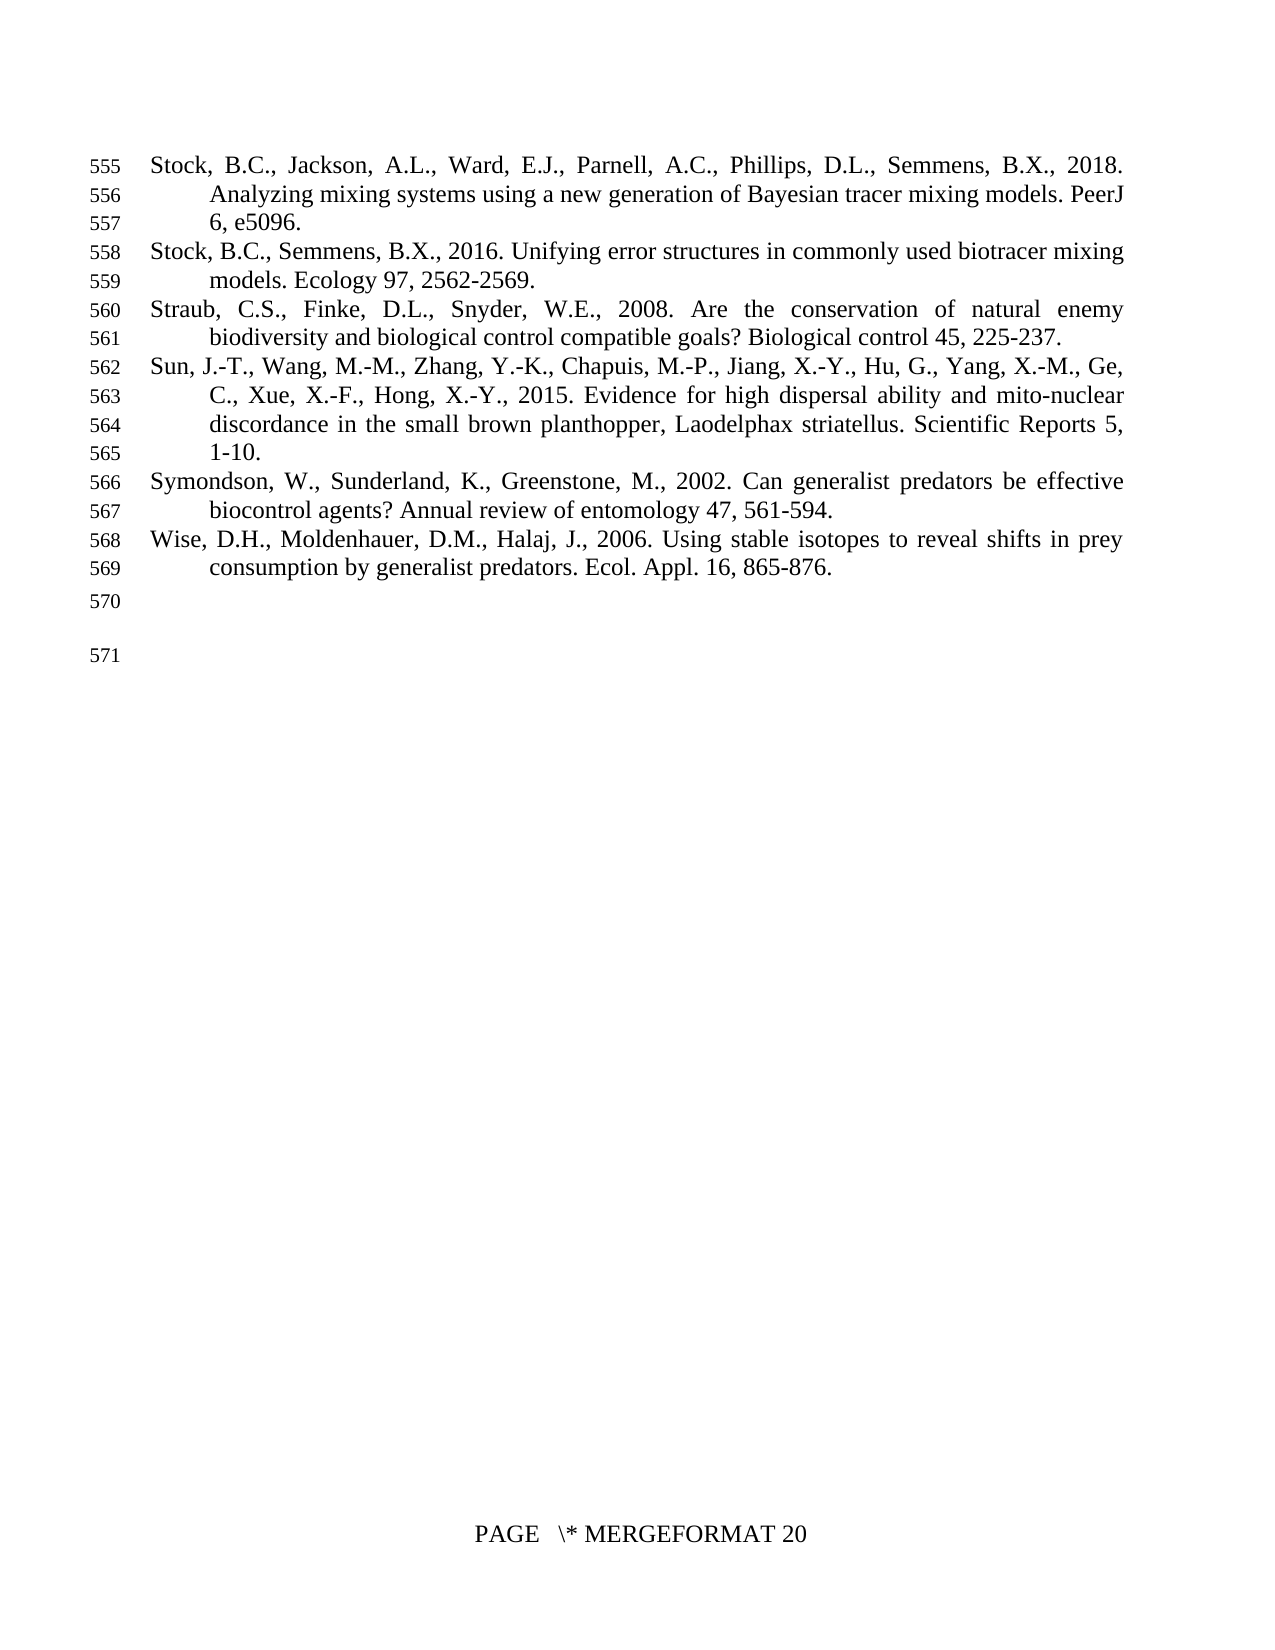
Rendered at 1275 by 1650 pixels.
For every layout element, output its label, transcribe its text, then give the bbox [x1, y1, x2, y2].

text Stock, B.C., Jackson, A.L., Ward, E.J., Parnell, A.C., Phillips, D.L., Semmens, B.X., 2018. Analyzing mixing systems using a new generation of Bayesian tracer mixing models. PeerJ 6, e5096. [150, 150, 1125, 236]
text Straub, C.S., Finke, D.L., Snyder, W.E., 2008. Are the conservation of natural enemy biodiversity and biological control compatible goals? Biological control 45, 225-237. [150, 294, 1125, 351]
text Symondson, W., Sunderland, K., Greenstone, M., 2002. Can generalist predators be effective biocontrol agents? Annual review of entomology 47, 561-594. [150, 466, 1125, 524]
text Sun, J.-T., Wang, M.-M., Zhang, Y.-K., Chapuis, M.-P., Jiang, X.-Y., Hu, G., Yang, X.-M., Ge, C., Xue, X.-F., Hong, X.-Y., 2015. Evidence for high dispersal ability and mito-nuclear discordance in the small brown planthopper, Laodelphax striatellus. Scientific Reports 5, 1-10. [150, 351, 1125, 466]
text Stock, B.C., Semmens, B.X., 2016. Unifying error structures in commonly used biotracer mixing models. Ecology 97, 2562-2569. [150, 236, 1125, 294]
text Wise, D.H., Moldenhauer, D.M., Halaj, J., 2006. Using stable isotopes to reveal shifts in prey consumption by generalist predators. Ecol. Appl. 16, 865-876. [150, 524, 1125, 581]
